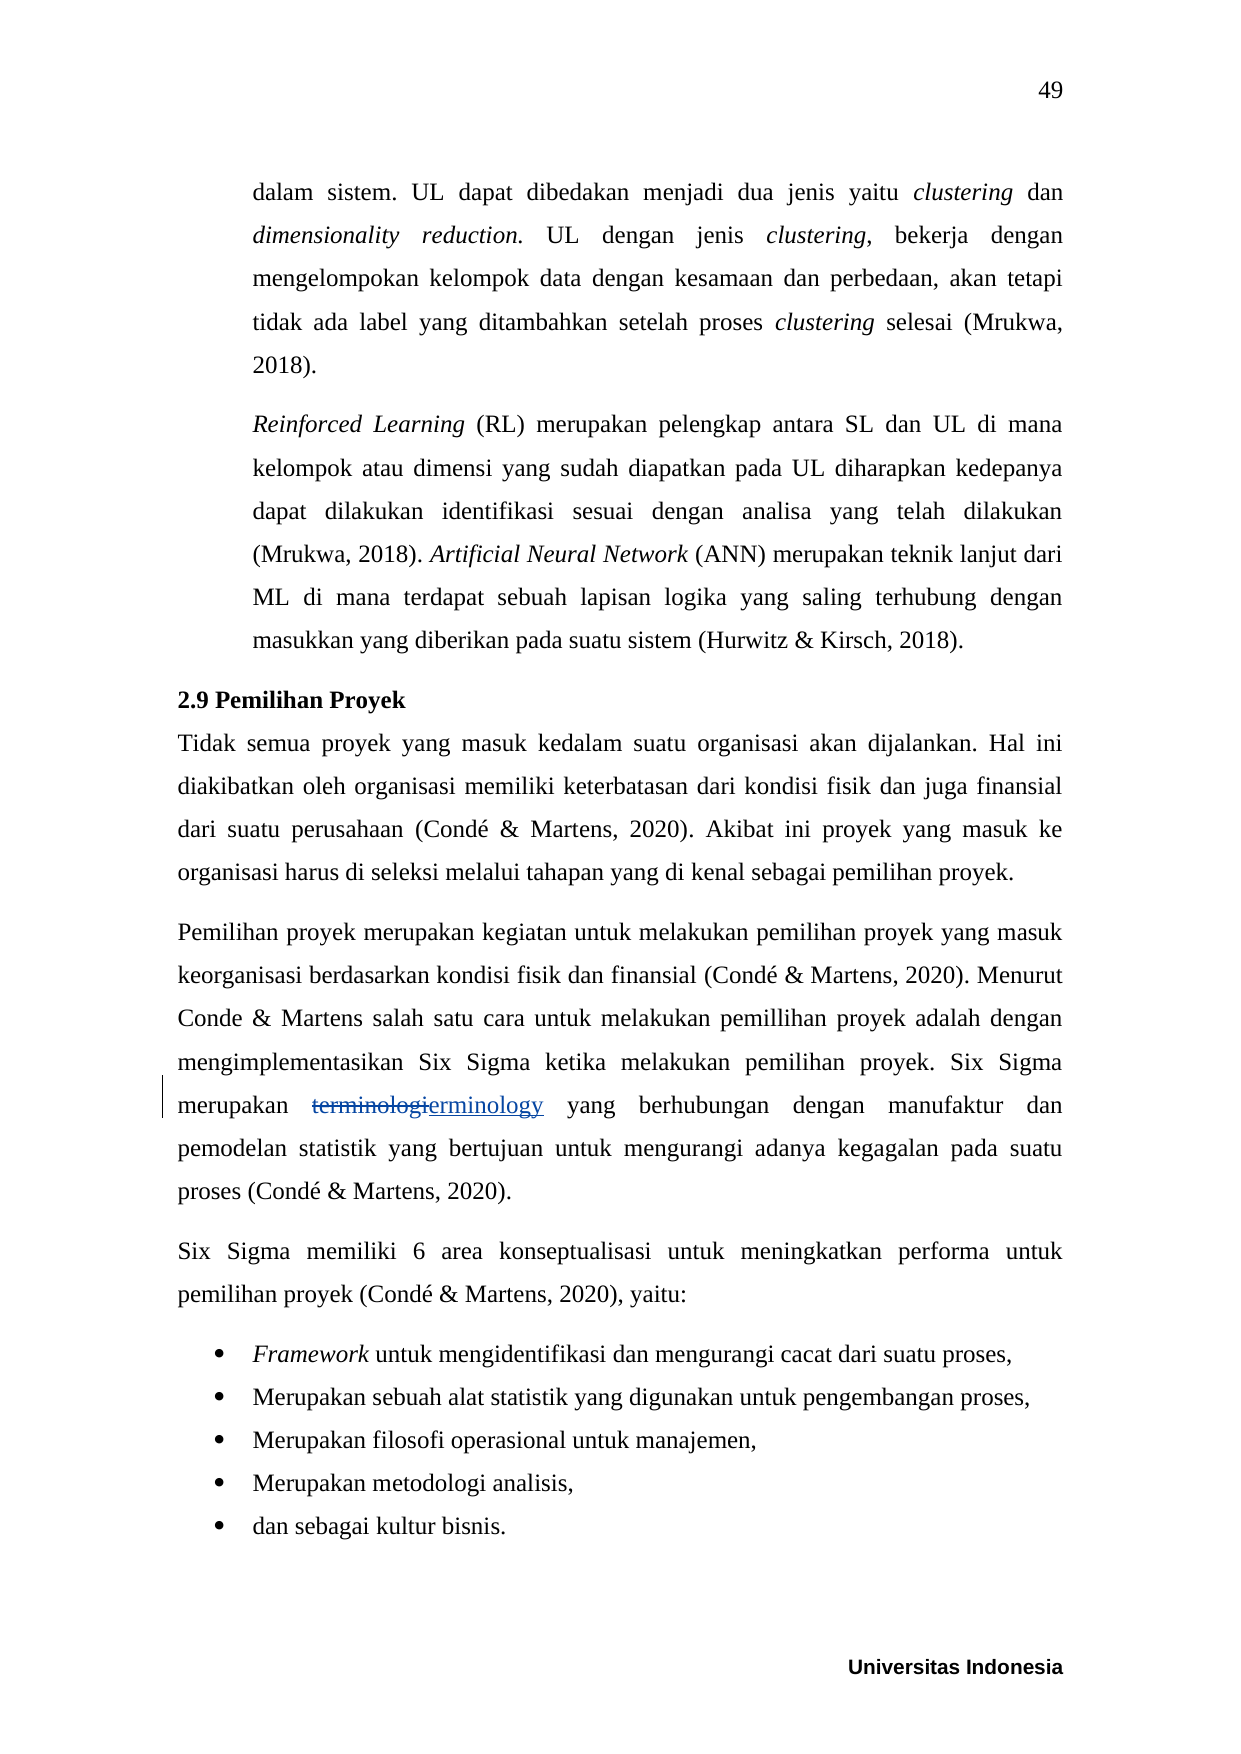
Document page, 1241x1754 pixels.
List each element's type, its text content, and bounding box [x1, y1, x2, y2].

list Merupakan metodologi analisis, [215, 1468, 1063, 1497]
subtitle Pemilihan Proyek [177, 685, 1063, 714]
text Six Sigma memiliki 6 area konseptualisasi untuk meningkatkan performa untuk pemilihan proyek (Condé & Martens, 2020), yaitu: [177, 1236, 1063, 1308]
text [252, 177, 1063, 378]
list Framework untuk mengidentifikasi dan mengurangi cacat dari suatu proses, [215, 1339, 1063, 1367]
text Tidak semua proyek yang masuk kedalam suatu organisasi akan dijalankan. Hal ini diakibatkan oleh organisasi memiliki keterbatasan dari kondisi fisik dan juga finansial dari suatu perusahaan (Condé & Martens, 2020). Akibat ini proyek yang masuk ke organisasi harus di seleksi melalui tahapan yang di kenal sebagai pemilihan proyek. [177, 728, 1063, 886]
text Reinforced Learning (RL) merupakan pelengkap antara SL dan UL di mana kelompok atau dimensi yang sudah diapatkan pada UL diharapkan kedepanya dapat dilakukan identifikasi sesuai dengan analisa yang telah dilakukan (Mrukwa, 2018). Artificial Neural Network (ANN) merupakan teknik lanjut dari ML di mana terdapat sebuah lapisan logika yang saling terhubung dengan masukkan yang diberikan pada suatu sistem (Hurwitz & Kirsch, 2018). [252, 409, 1063, 654]
text Pemilihan proyek merupakan kegiatan untuk melakukan pemilihan proyek yang masuk keorganisasi berdasarkan kondisi fisik dan finansial (Condé & Martens, 2020). Menurut Conde & Martens salah satu cara untuk melakukan pemillihan proyek adalah dengan mengimplementasikan Six Sigma ketika melakukan pemilihan proyek. Six Sigma merupakan yang berhubungan dengan manufaktur dan pemodelan statistik yang bertujuan untuk mengurangi adanya kegagalan pada suatu proses (Condé & Martens, 2020). [177, 917, 1063, 1205]
list dan sebagai kultur bisnis. [215, 1511, 1063, 1540]
list Merupakan filosofi operasional untuk manajemen, [215, 1425, 1063, 1454]
list Merupakan sebuah alat statistik yang digunakan untuk pengembangan proses, [215, 1382, 1063, 1411]
